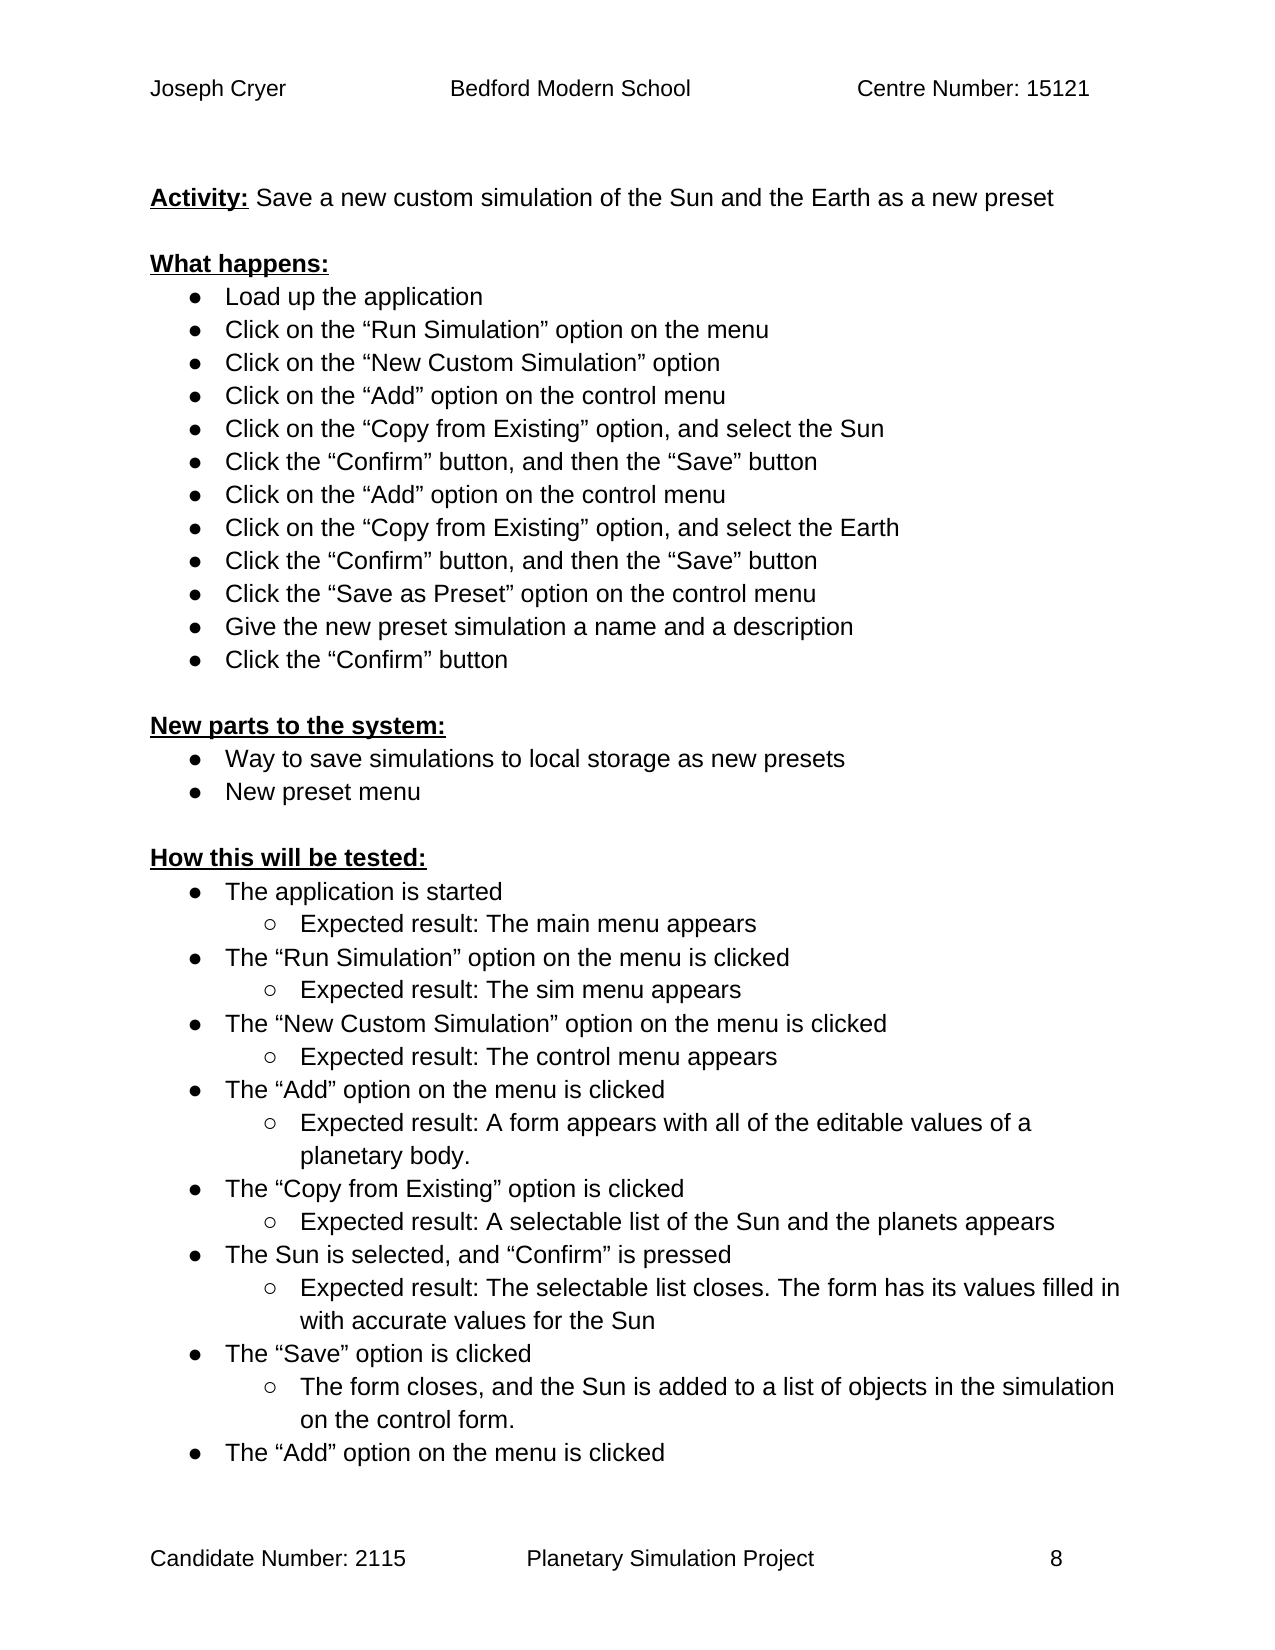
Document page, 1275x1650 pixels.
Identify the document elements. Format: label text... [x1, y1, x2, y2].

list Click the “Confirm” button [187, 645, 1125, 674]
list Click on the “New Custom Simulation” option [187, 348, 1125, 377]
list Load up the application [187, 282, 1125, 311]
text How this will be tested: [150, 843, 1125, 872]
list Give the new preset simulation a name and a description [187, 612, 1125, 641]
list Click the “Confirm” button, and then the “Save” button [187, 546, 1125, 575]
list The “New Custom Simulation” option on the menu is clicked [187, 1008, 1125, 1037]
list Click on the “Copy from Existing” option, and select the Sun [187, 414, 1125, 443]
list Expected result: The main menu appears [262, 909, 1125, 938]
list Click on the “Copy from Existing” option, and select the Earth [187, 513, 1125, 542]
list The “Add” option on the menu is clicked [187, 1074, 1125, 1103]
list Expected result: The control menu appears [262, 1042, 1125, 1070]
list Expected result: A form appears with all of the editable values of a planetary body. [262, 1108, 1125, 1169]
list The “Add” option on the menu is clicked [187, 1438, 1125, 1467]
list Click the “Confirm” button, and then the “Save” button [187, 447, 1125, 476]
list The form closes, and the Sun is added to a list of objects in the simulation on the control form. [262, 1372, 1125, 1433]
list Click on the “Add” option on the control menu [187, 480, 1125, 509]
list Expected result: The selectable list closes. The form has its values filled in with accurate values for the Sun [262, 1273, 1125, 1334]
list New preset menu [187, 777, 1125, 806]
list The application is started [187, 876, 1125, 905]
text New parts to the system: [150, 711, 1125, 740]
list Expected result: A selectable list of the Sun and the planets appears [262, 1207, 1125, 1235]
list The “Save” option is clicked [187, 1339, 1125, 1367]
text What happens: [150, 249, 1125, 278]
text Activity: Save a new custom simulation of the Sun and the Earth as a new preset [150, 183, 1125, 212]
list The Sun is selected, and “Confirm” is pressed [187, 1240, 1125, 1268]
list Expected result: The sim menu appears [262, 976, 1125, 1004]
list Way to save simulations to local storage as new presets [187, 744, 1125, 773]
list The “Copy from Existing” option is clicked [187, 1174, 1125, 1202]
list Click the “Save as Preset” option on the control menu [187, 579, 1125, 608]
list The “Run Simulation” option on the menu is clicked [187, 942, 1125, 971]
list Click on the “Add” option on the control menu [187, 381, 1125, 410]
list Click on the “Run Simulation” option on the menu [187, 315, 1125, 344]
